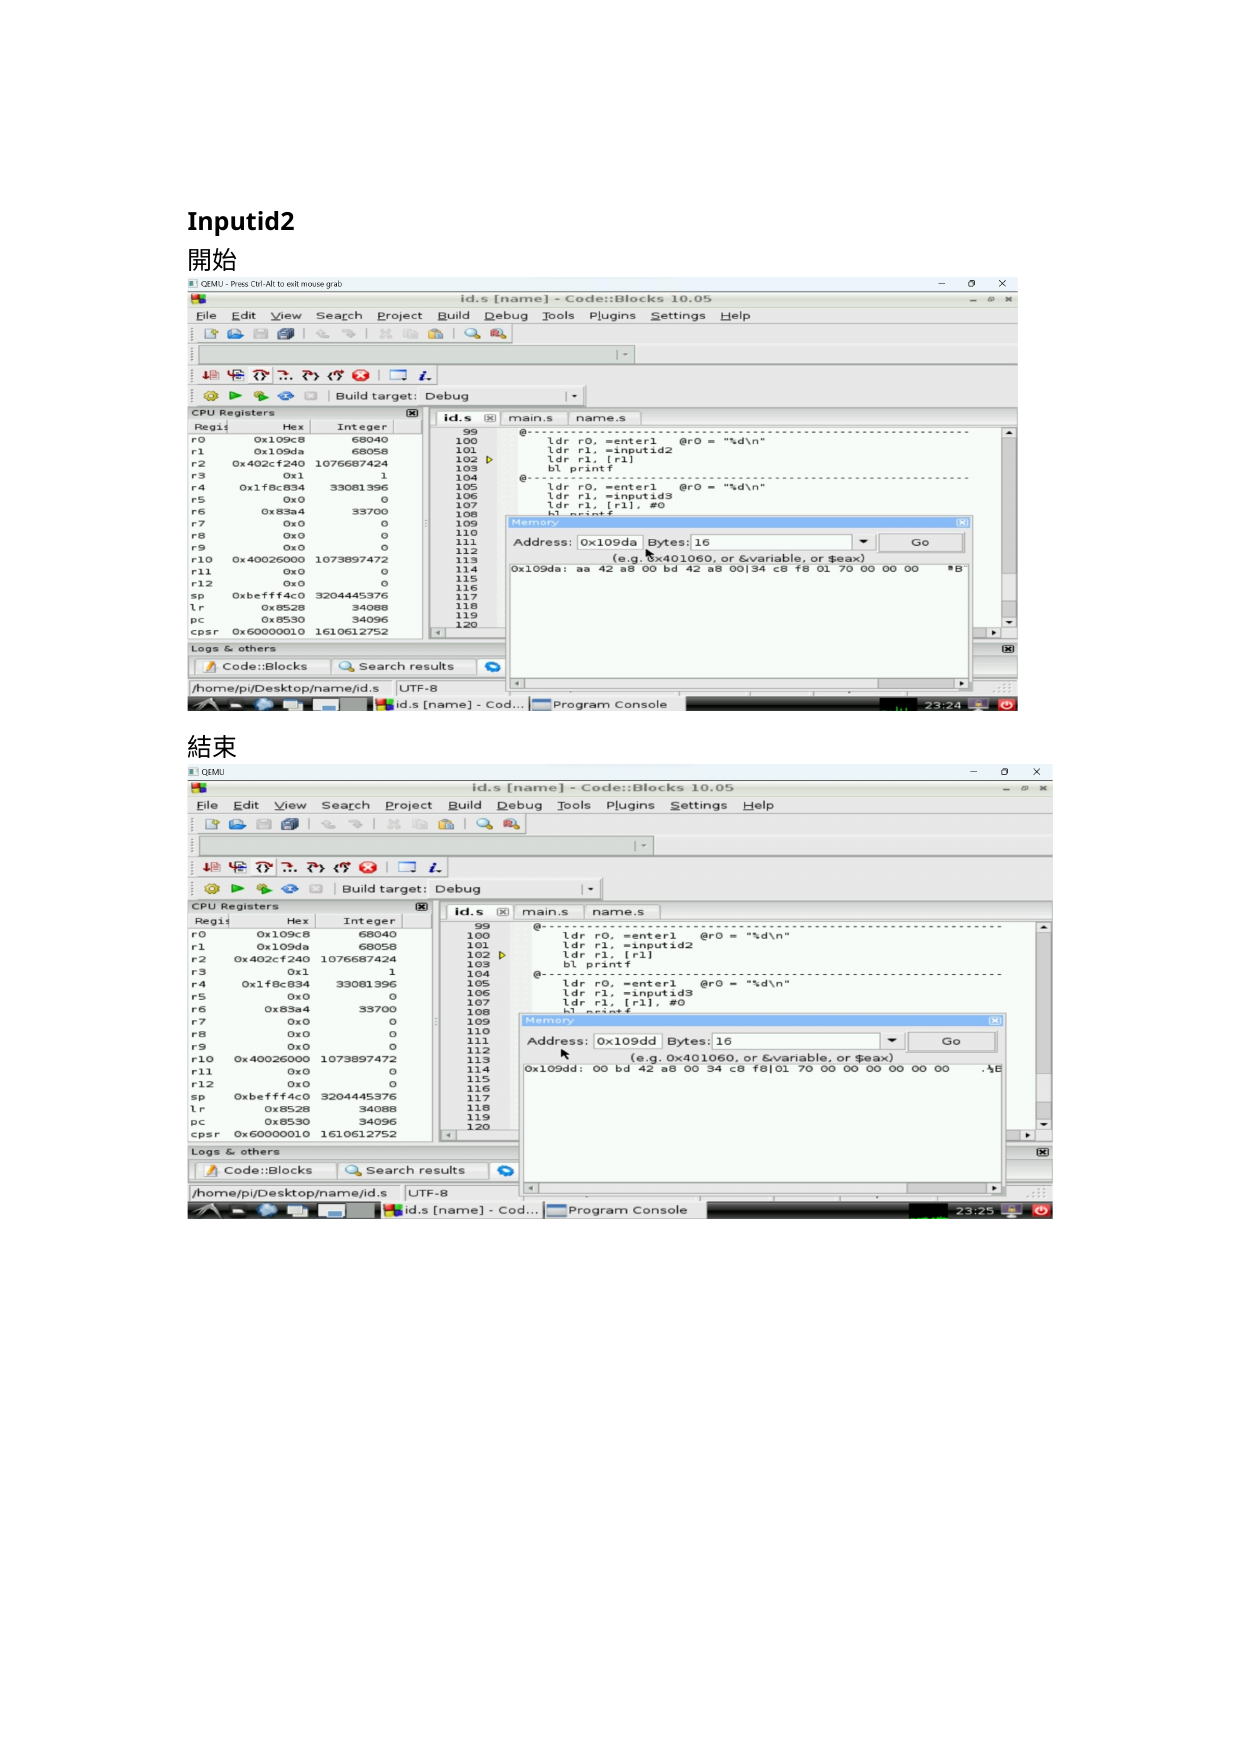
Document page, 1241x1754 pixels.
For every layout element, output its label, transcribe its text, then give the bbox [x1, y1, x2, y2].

text 開始 [187, 239, 1053, 277]
picture [187, 764, 1053, 1219]
text Inputid2 [187, 202, 1053, 239]
text 結束 [187, 727, 1053, 764]
picture [187, 277, 1018, 711]
